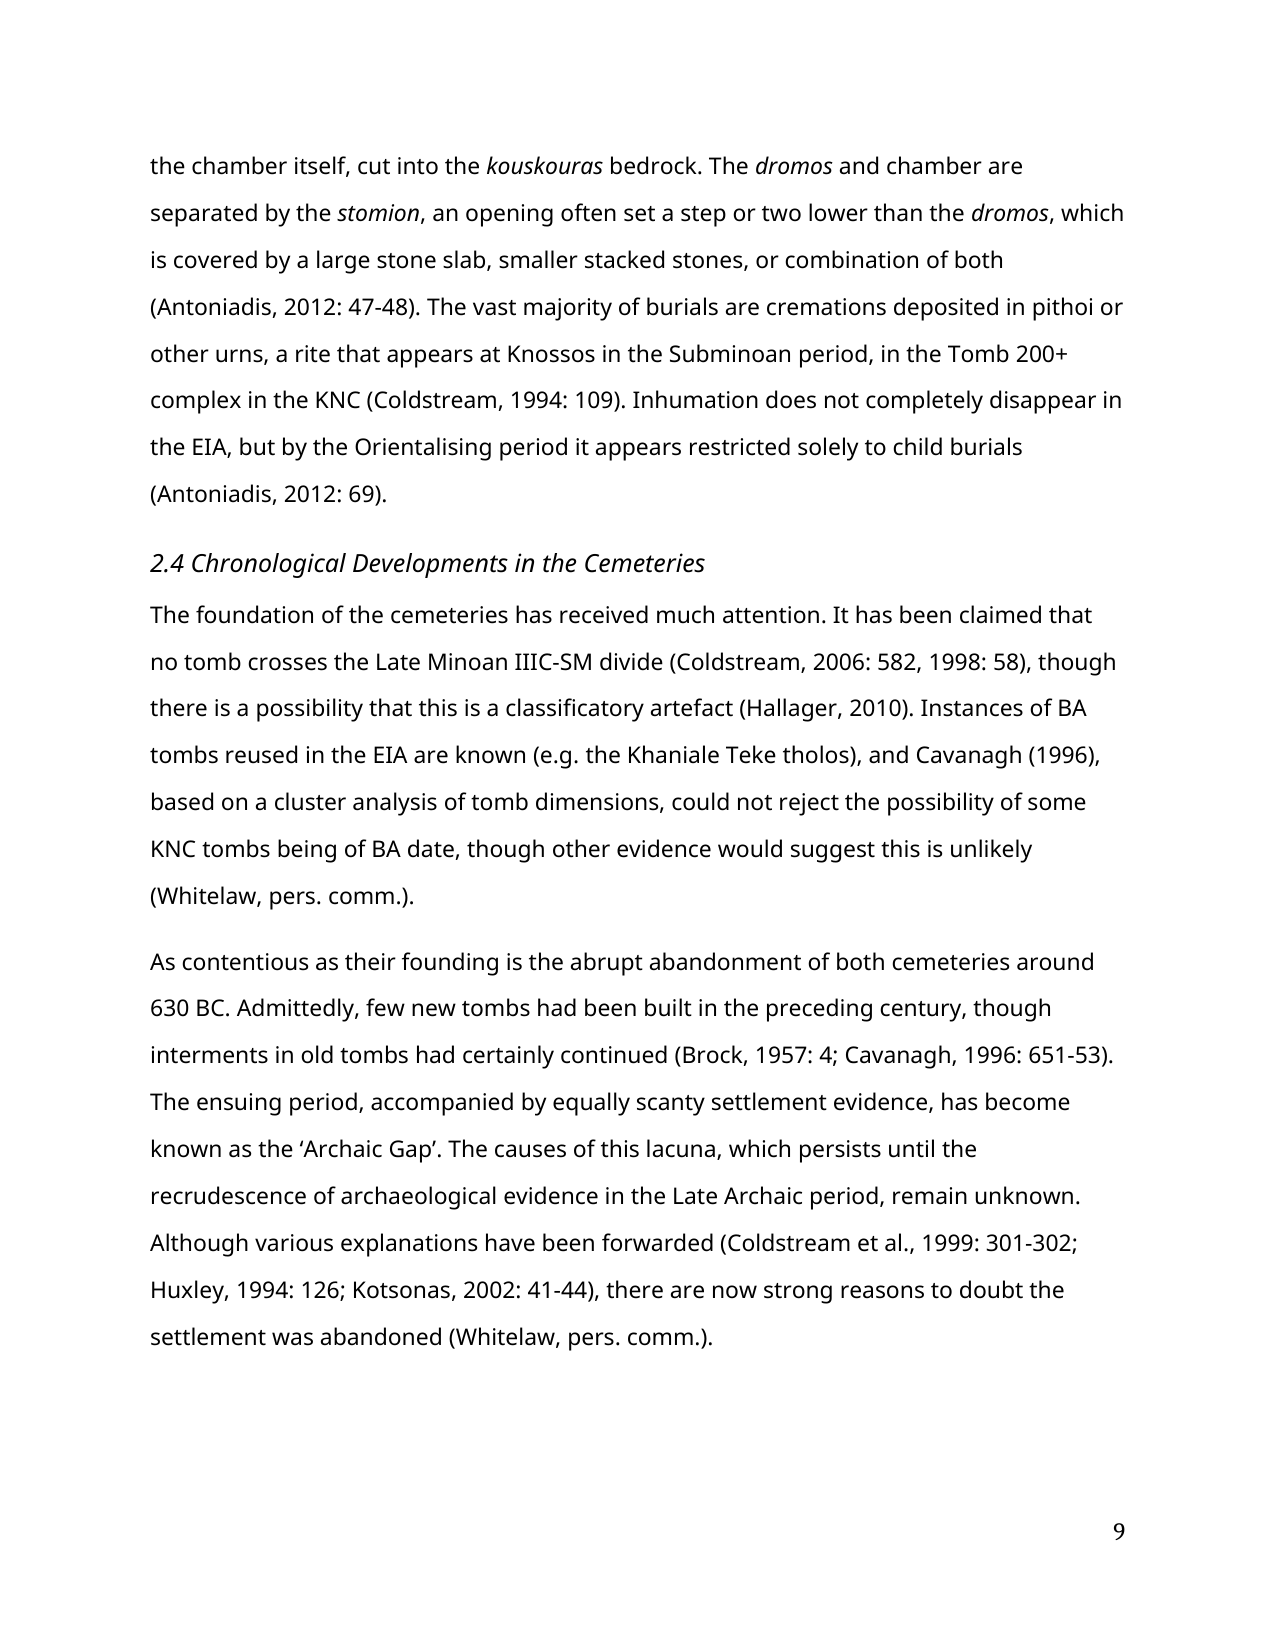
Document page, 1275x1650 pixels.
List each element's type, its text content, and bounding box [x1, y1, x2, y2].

text The foundation of the cemeteries has received much attention. It has been claimed that no tomb crosses the Late Minoan IIIC-SM divide (Coldstream, 2006: 582, 1998: 58), though there is a possibility that this is a classificatory artefact (Hallager, 2010). Instances of BA tombs reused in the EIA are known (e.g. the Khaniale Teke tholos), and Cavanagh (1996), based on a cluster analysis of tomb dimensions, could not reject the possibility of some KNC tombs being of BA date, though other evidence would suggest this is unlikely (Whitelaw, pers. comm.). [150, 599, 1125, 911]
subtitle 2.4 Chronological Developments in the Cemeteries [150, 546, 1125, 580]
text As contentious as their founding is the abrupt abandonment of both cemeteries around 630 BC. Admittedly, few new tombs had been built in the preceding century, though interments in old tombs had certainly continued (Brock, 1957: 4; Cavanagh, 1996: 651-53). The ensuing period, accompanied by equally scanty settlement evidence, has become known as the ‘Archaic Gap’. The causes of this lacuna, which persists until the recrudescence of archaeological evidence in the Late Archaic period, remain unknown. Although various explanations have been forwarded (Coldstream et al., 1999: 301-302; Huxley, 1994: 126; Kotsonas, 2002: 41-44), there are now strong reasons to doubt the settlement was abandoned (Whitelaw, pers. comm.). [150, 946, 1125, 1352]
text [150, 150, 1125, 509]
